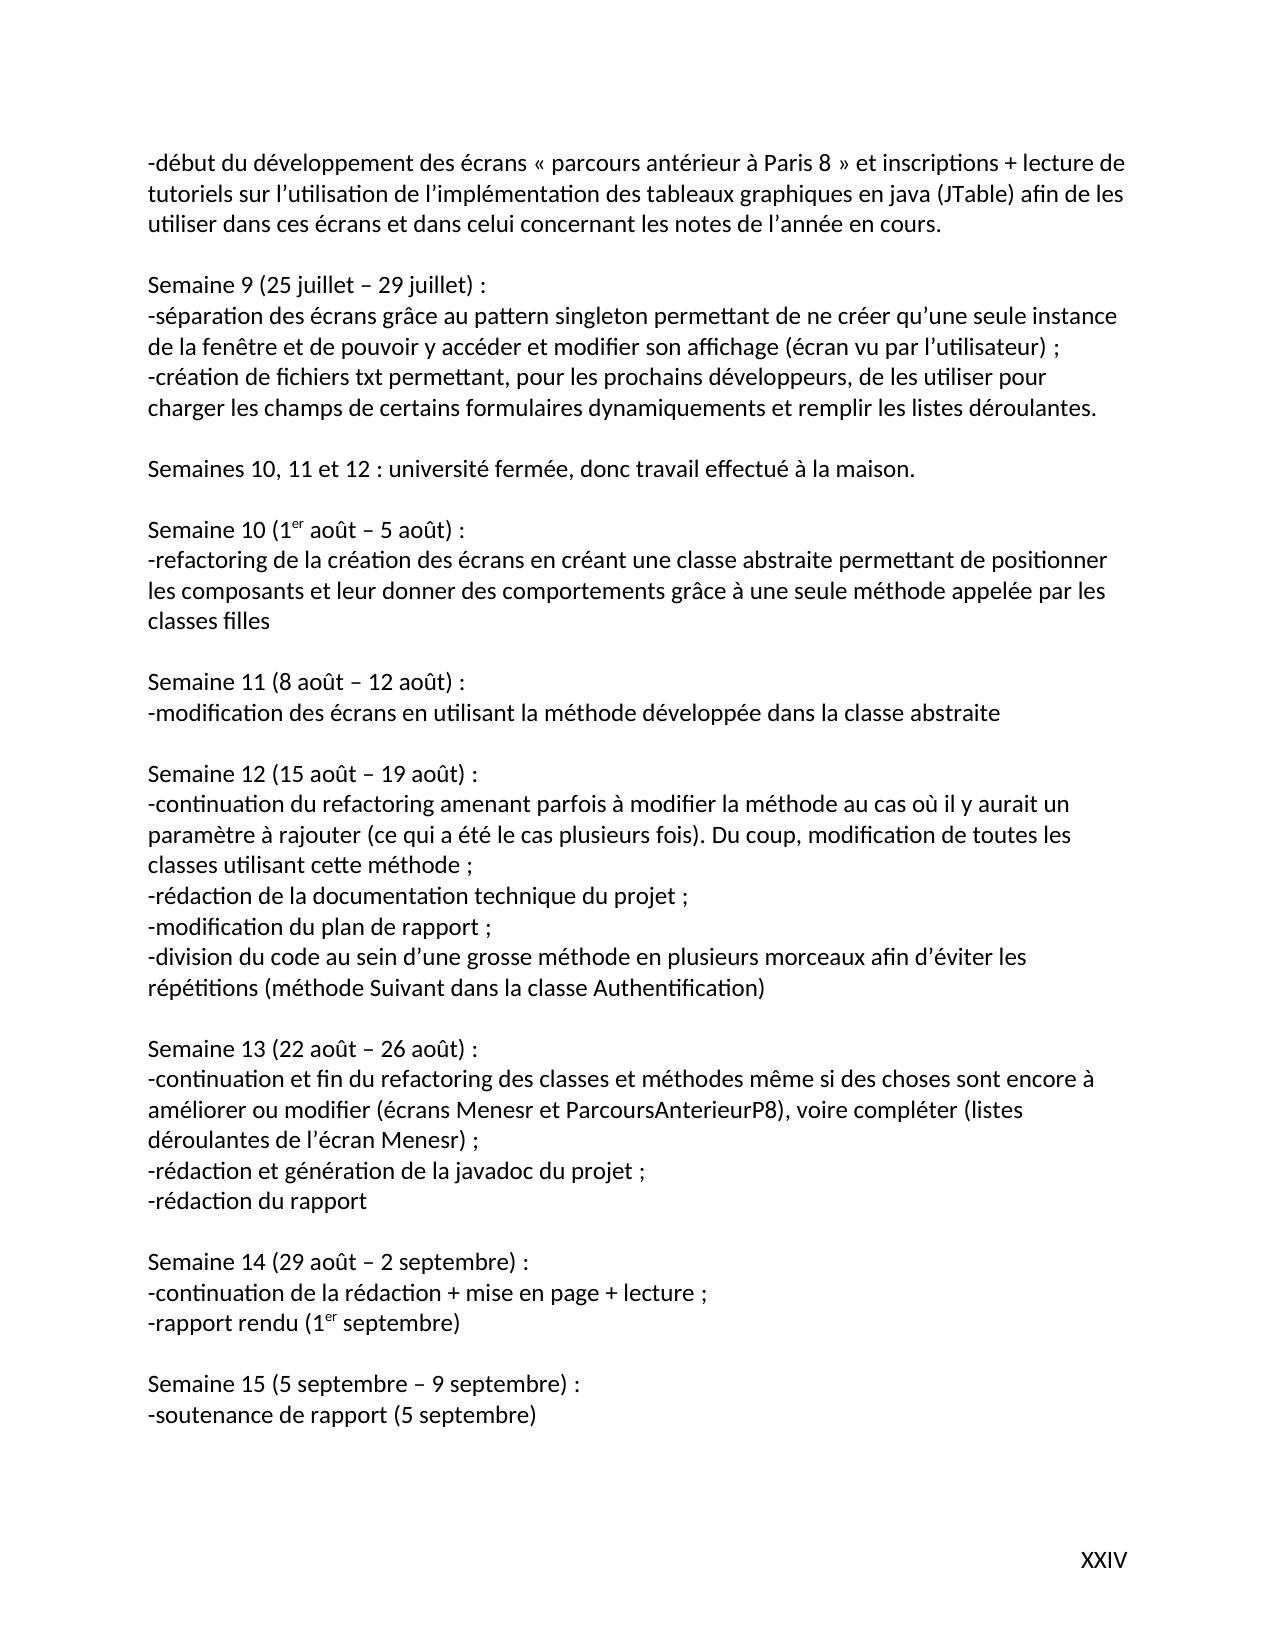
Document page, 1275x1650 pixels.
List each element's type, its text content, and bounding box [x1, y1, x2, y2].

text Semaine 12 (15 août – 19 août) : [148, 758, 1127, 788]
text Semaine 10 (1er août – 5 août) : [148, 514, 1127, 544]
text Semaine 13 (22 août – 26 août) : [148, 1033, 1127, 1063]
text Semaine 14 (29 août – 2 septembre) : [148, 1246, 1127, 1277]
text Semaine 15 (5 septembre – 9 septembre) : [148, 1368, 1127, 1399]
text -rapport rendu (1er septembre) [148, 1307, 1127, 1338]
text -continuation et fin du refactoring des classes et méthodes même si des choses sont encore à améliorer ou modifier (écrans Menesr et ParcoursAnterieurP8), voire compléter (listes déroulantes de l’écran Menesr) ; [148, 1063, 1127, 1155]
text -rédaction du rapport [148, 1185, 1127, 1216]
text -refactoring de la création des écrans en créant une classe abstraite permettant de positionner les composants et leur donner des comportements grâce à une seule méthode appelée par les classes filles [148, 544, 1127, 636]
text -séparation des écrans grâce au pattern singleton permettant de ne créer qu’une seule instance de la fenêtre et de pouvoir y accéder et modifier son affichage (écran vu par l’utilisateur) ; [148, 300, 1127, 361]
text Semaines 10, 11 et 12 : université fermée, donc travail effectué à la maison. [148, 453, 1127, 483]
text -continuation de la rédaction + mise en page + lecture ; [148, 1277, 1127, 1307]
text -modification des écrans en utilisant la méthode développée dans la classe abstraite [148, 697, 1127, 727]
text -création de fichiers txt permettant, pour les prochains développeurs, de les utiliser pour charger les champs de certains formulaires dynamiquements et remplir les listes déroulantes. [148, 361, 1127, 422]
text -continuation du refactoring amenant parfois à modifier la méthode au cas où il y aurait un paramètre à rajouter (ce qui a été le cas plusieurs fois). Du coup, modification de toutes les classes utilisant cette méthode ; [148, 788, 1127, 880]
text -début du développement des écrans « parcours antérieur à Paris 8 » et inscriptions + lecture de tutoriels sur l’utilisation de l’implémentation des tableaux graphiques en java (JTable) afin de les utiliser dans ces écrans et dans celui concernant les notes de l’année en cours. [148, 148, 1127, 239]
text Semaine 9 (25 juillet – 29 juillet) : [148, 270, 1127, 300]
text -modification du plan de rapport ; [148, 911, 1127, 941]
text -rédaction et génération de la javadoc du projet ; [148, 1155, 1127, 1185]
text -division du code au sein d’une grosse méthode en plusieurs morceaux afin d’éviter les répétitions (méthode Suivant dans la classe Authentification) [148, 941, 1127, 1002]
text Semaine 11 (8 août – 12 août) : [148, 666, 1127, 697]
text -soutenance de rapport (5 septembre) [148, 1399, 1127, 1429]
text -rédaction de la documentation technique du projet ; [148, 880, 1127, 911]
